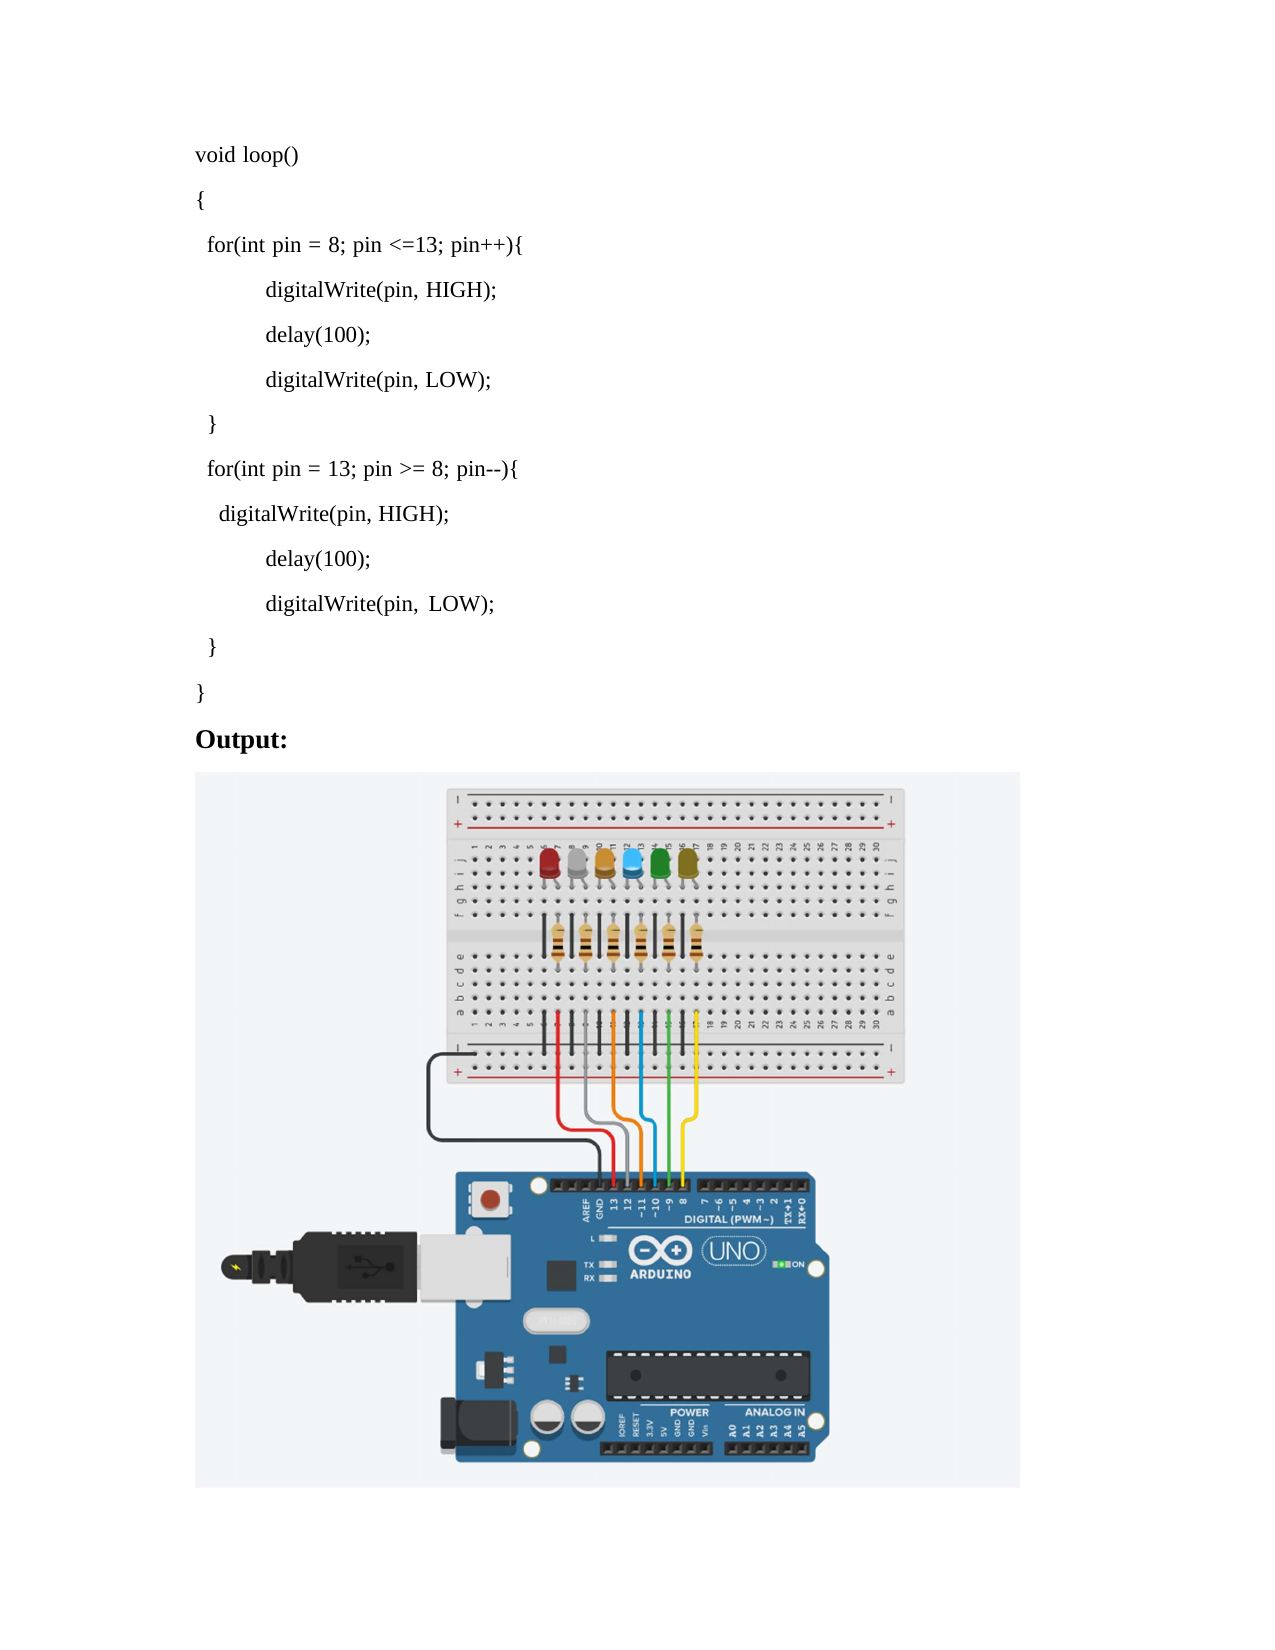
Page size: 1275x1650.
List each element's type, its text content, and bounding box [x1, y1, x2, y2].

text } [207, 634, 1125, 660]
text Output: [195, 723, 1125, 754]
text for(int pin = 13; pin >= 8; pin--){ digitalWrite(pin, HIGH); [207, 455, 522, 526]
text for(int pin = 8; pin <=13; pin++){ digitalWrite(pin, HIGH); delay(100); digitalWrite(pin, LOW); [207, 231, 526, 392]
text } [207, 411, 1125, 437]
picture [194, 772, 1021, 1488]
text delay(100); digitalWrite(pin, LOW); [265, 545, 521, 616]
text { [195, 187, 1125, 213]
text } [195, 678, 1125, 705]
text void loop() [195, 142, 1125, 168]
